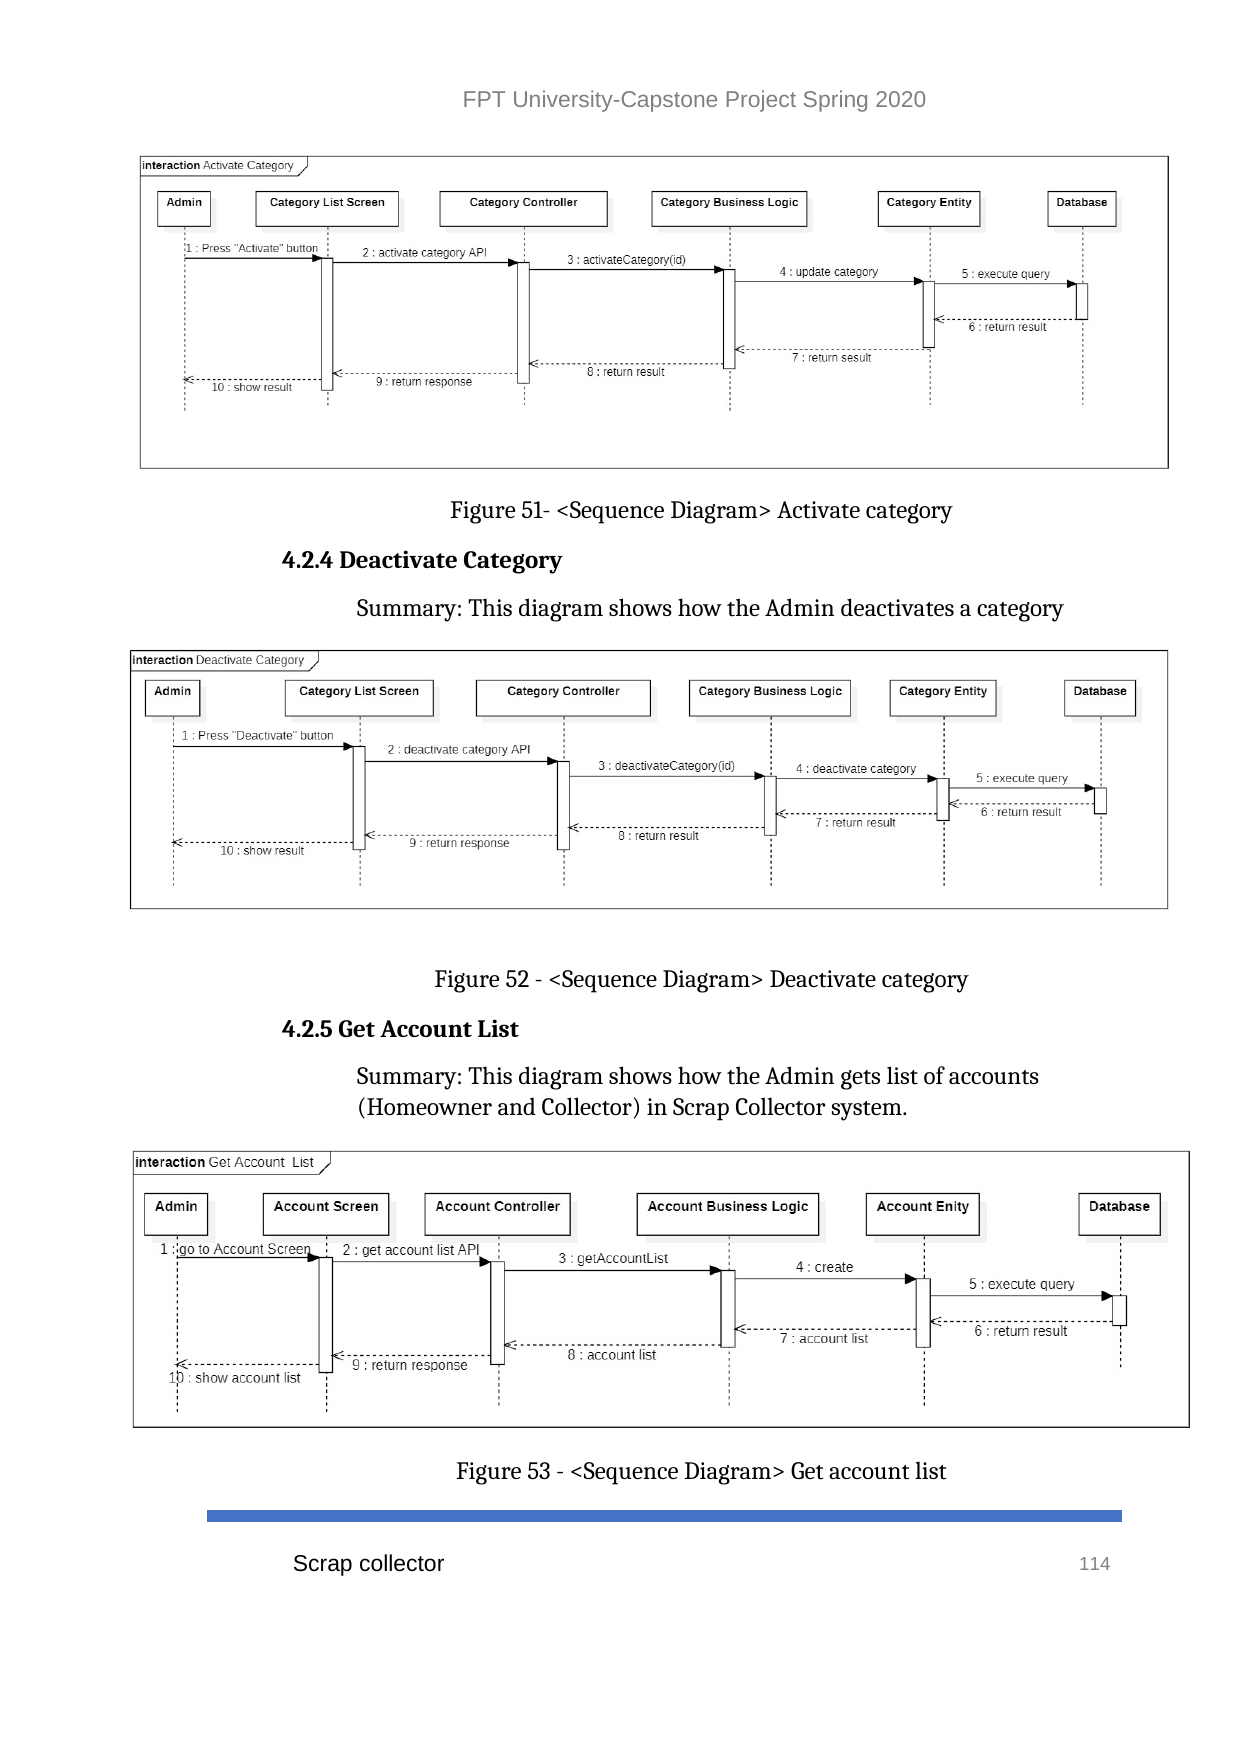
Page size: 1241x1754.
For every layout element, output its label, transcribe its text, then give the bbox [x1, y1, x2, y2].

text Figure 52 - <Sequence Diagram> Deactivate category [207, 965, 1122, 994]
text Summary: This diagram shows how the Admin gets list of accounts (Homeowner and Collector) in Scrap Collector system. [357, 1062, 1122, 1122]
picture [131, 147, 1174, 476]
subtitle 4.2.5 Get Account List [282, 1014, 1122, 1043]
text Summary: This diagram shows how the Admin deactivates a category [357, 593, 1122, 622]
text Figure 51- <Sequence Diagram> Activate category [207, 496, 1122, 525]
picture [122, 1141, 1200, 1437]
subtitle 4.2.4 Deactivate Category [282, 546, 1122, 574]
text Figure 53 - <Sequence Diagram> Get account list [207, 1457, 1122, 1486]
picture [121, 641, 1204, 945]
